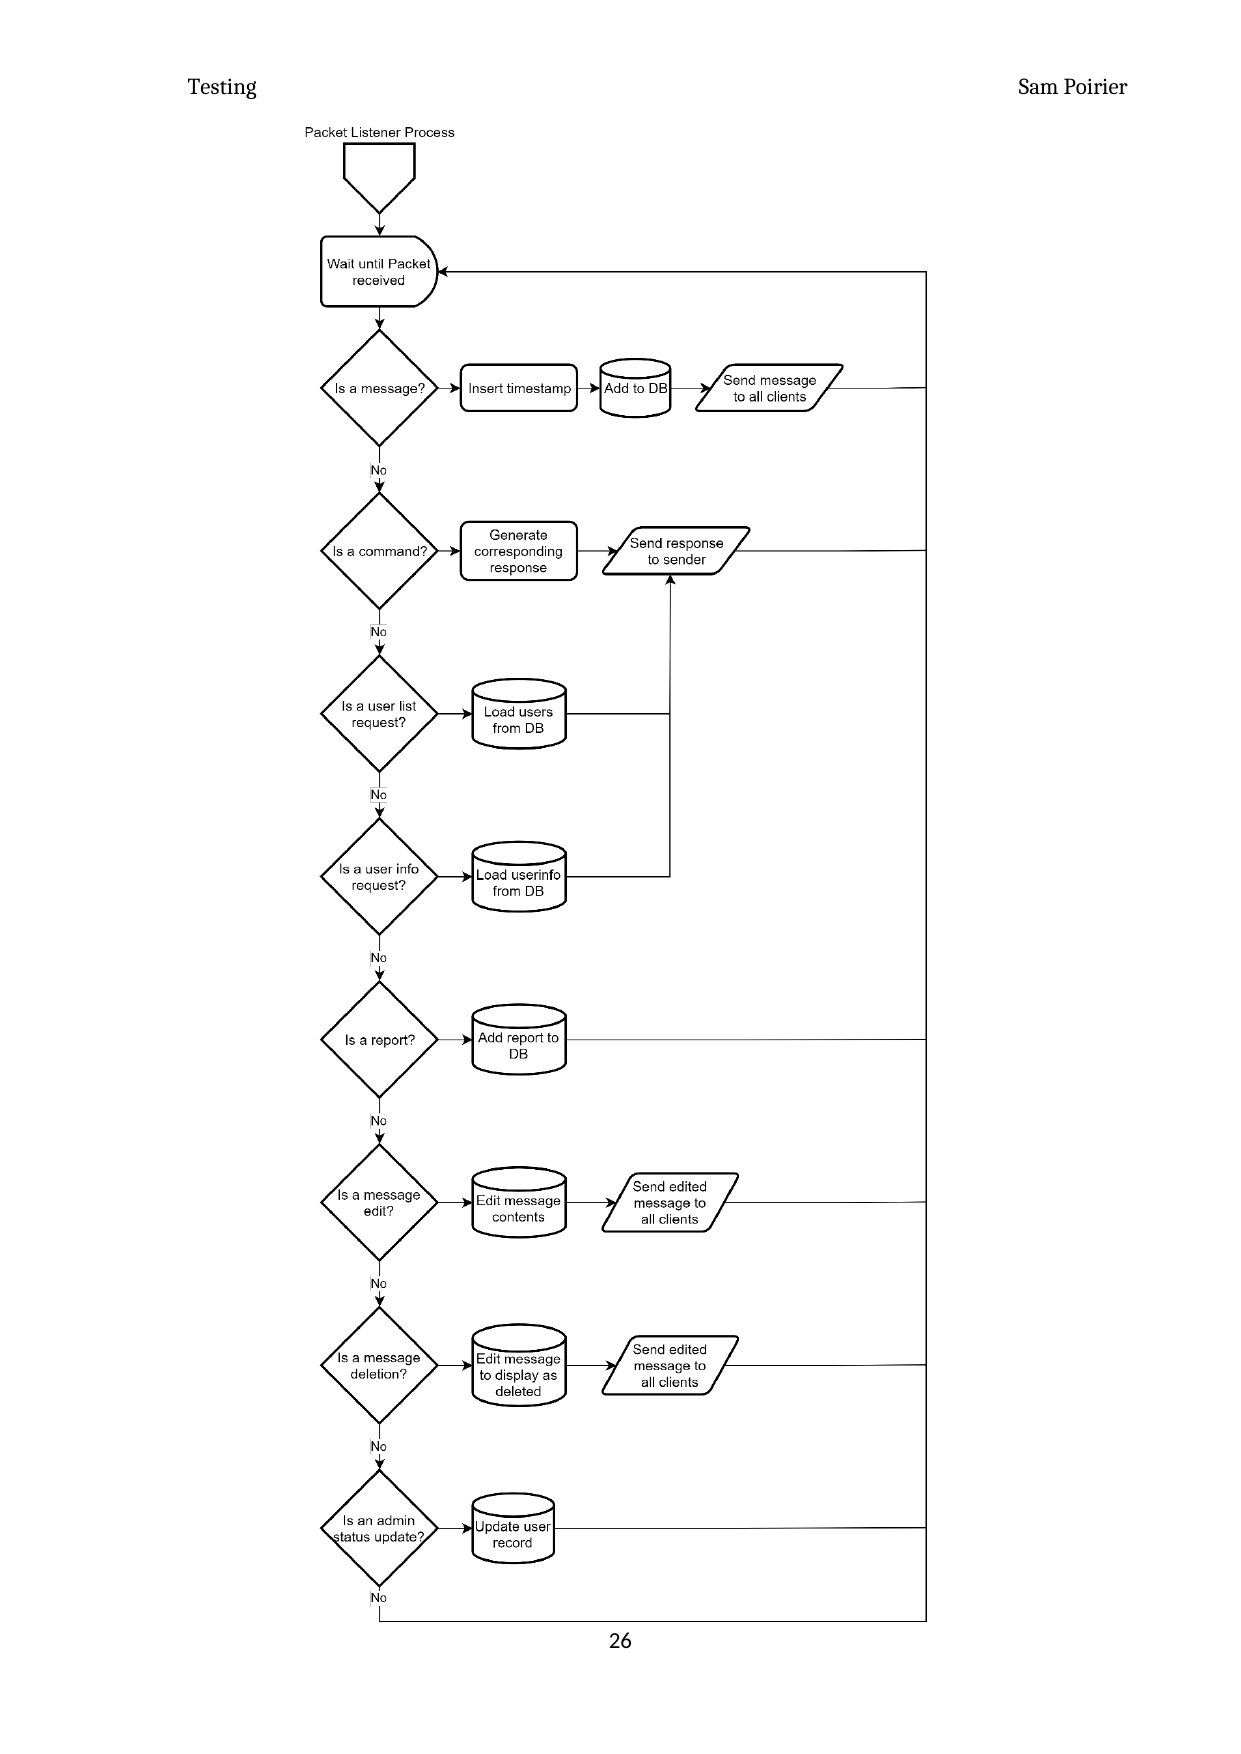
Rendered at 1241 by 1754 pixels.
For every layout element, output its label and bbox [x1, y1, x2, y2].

picture [304, 124, 936, 1632]
